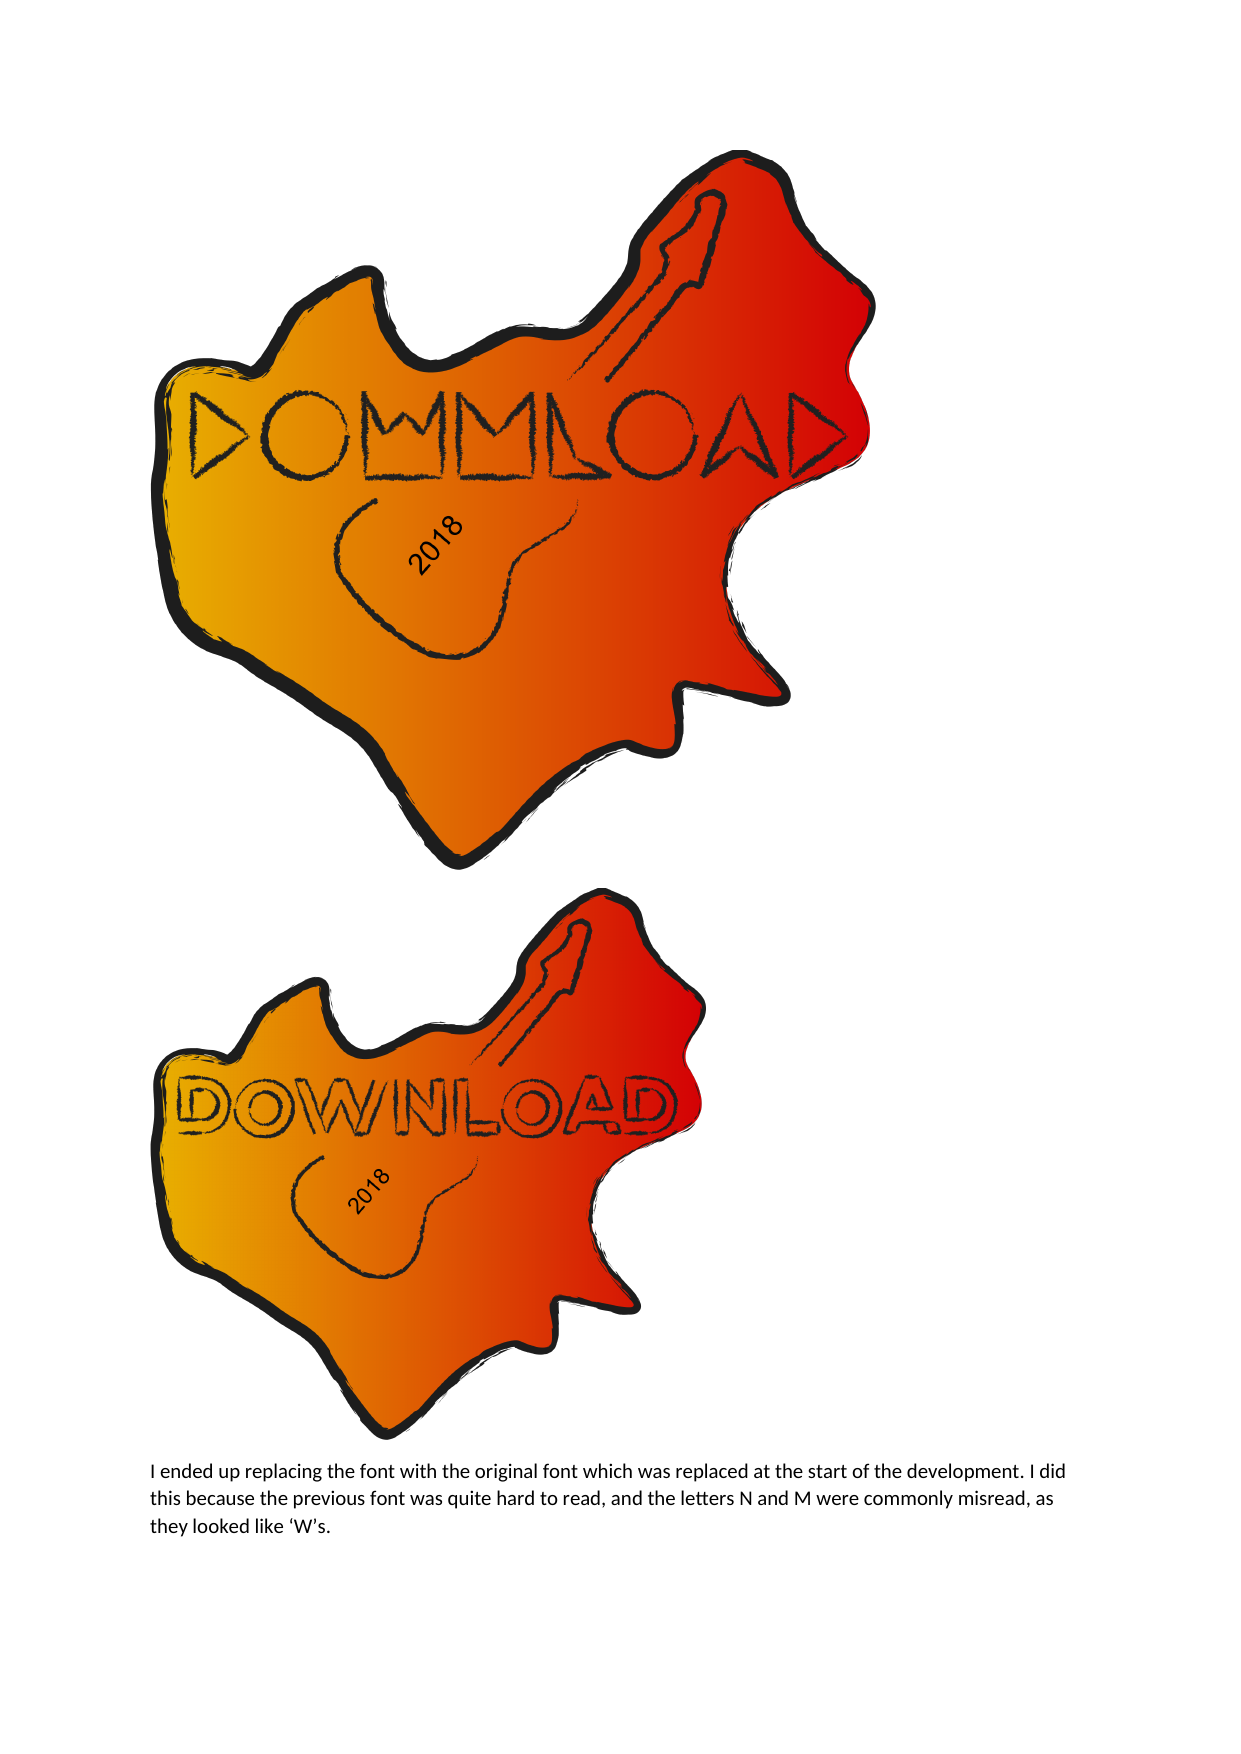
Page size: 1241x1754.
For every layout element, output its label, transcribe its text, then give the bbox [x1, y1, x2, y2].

picture [150, 888, 707, 1440]
text I ended up replacing the font with the original font which was replaced at the start of the development. I did this because the previous font was quite hard to read, and the letters N and M were commonly misread, as they looked like ‘W’s. [150, 1458, 1090, 1538]
picture [150, 150, 877, 870]
